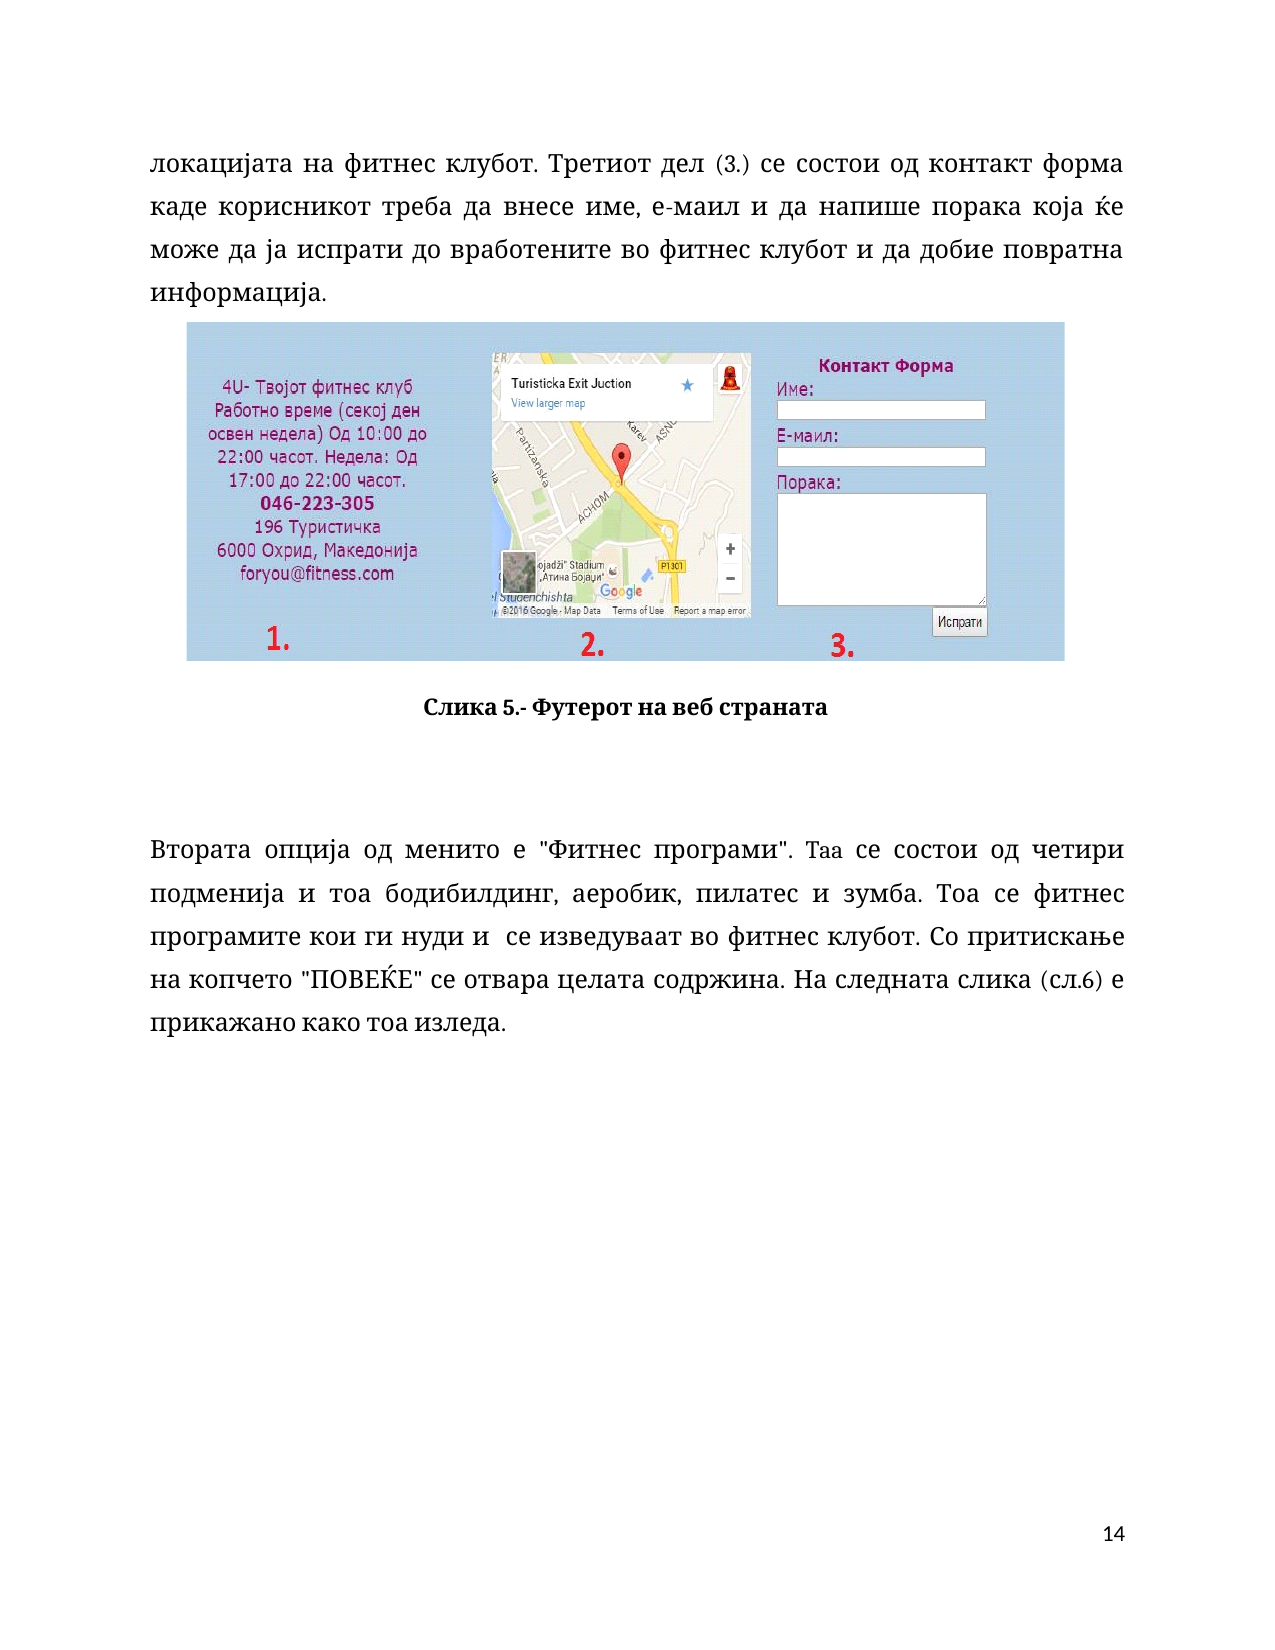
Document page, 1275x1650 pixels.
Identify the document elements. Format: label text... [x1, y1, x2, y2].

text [150, 150, 1125, 308]
text Втората опција од менито е "Фитнес програми". Taa се состои од четири подменија и тоа бодибилдинг, аеробик, пилатес и зумба. Тоа се фитнес програмите кои ги нуди и се изведуваат во фитнес клубот. Со притискање на копчето "ПОВЕЌЕ" се отвара целата содржина. На следната слика (сл.6) е прикажано како тоа изледа. [150, 836, 1125, 1038]
table_cell Слика 5.- Футерот на веб страната [139, 674, 1113, 721]
picture [186, 322, 1065, 661]
table_header [139, 323, 1113, 674]
